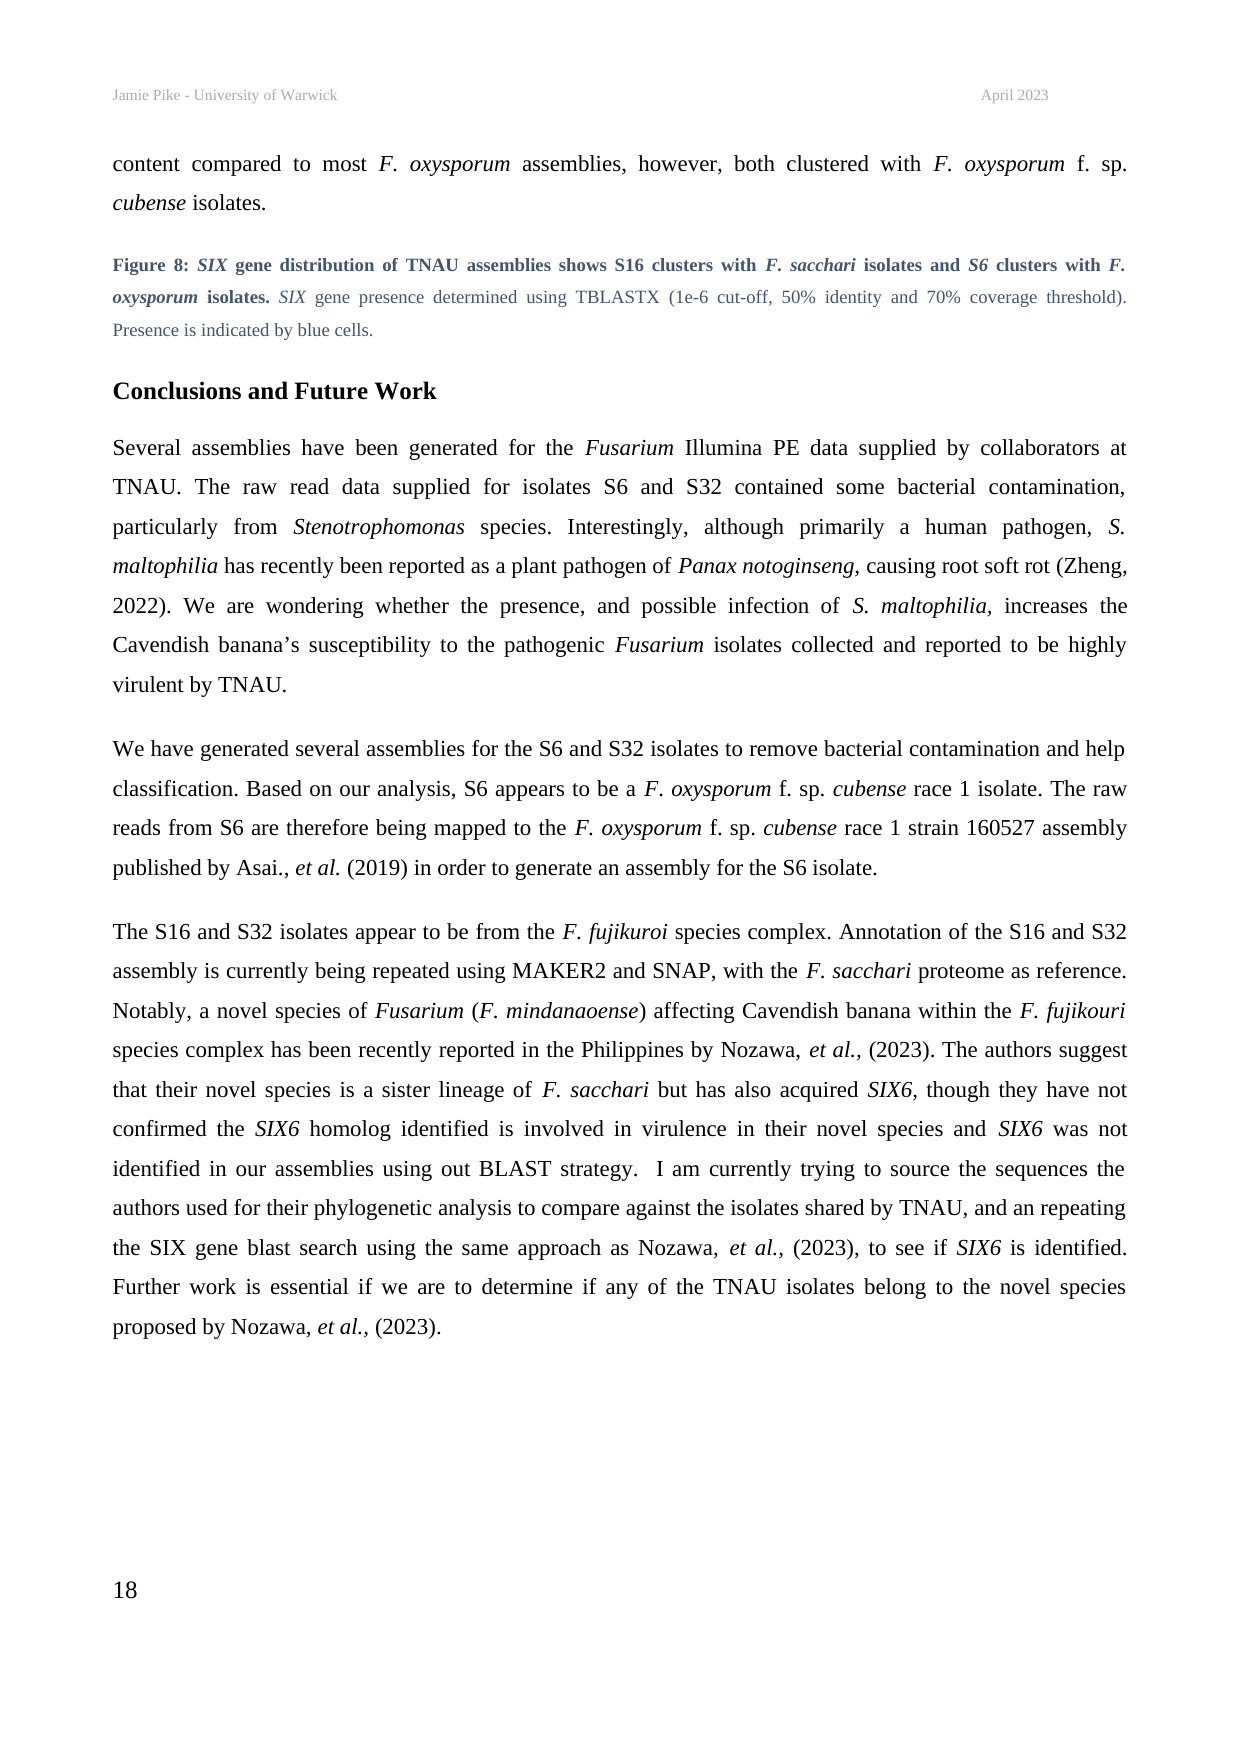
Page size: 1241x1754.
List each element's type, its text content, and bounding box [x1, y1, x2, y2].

subtitle Conclusions and Future Work [112, 376, 1128, 404]
text We have generated several assemblies for the S6 and S32 isolates to remove bacterial contamination and help classification. Based on our analysis, S6 appears to be a F. oxysporum f. sp. cubense race 1 isolate. The raw reads from S6 are therefore being mapped to the F. oxysporum f. sp. cubense race 1 strain 160527 assembly published by Asai., et al. (2019) in order to generate an assembly for the S6 isolate. [112, 735, 1128, 880]
text SIX genes are the only known family of effectors so far confirmed in F. oxysporum (Armitage, et al., 2018). We searched for SIX genes from the F. oxysporum f. sp. lycopersici strain 007 reference set using TBLASTX (1e-6 cut-off) in the TNAU assemblies and Fusarium assemblies maintained in an in-house database. Sequences with >50% identity and >70% coverage were counted as present. No SIX genes were identified in any of the S32 assemblies. A SIX2 homolog was identified in S16, clustering it alongside the SY-2 and F. sacchari assemblies (Figure 10). The S6 assemblies clustered separately and showed a reduced SIX gene content compared to most F. oxysporum assemblies, however, both clustered with F. oxysporum f. sp. cubense isolates. [112, 150, 1128, 216]
text The S16 and S32 isolates appear to be from the F. fujikuroi species complex. Annotation of the S16 and S32 assembly is currently being repeated using MAKER2 and SNAP, with the F. sacchari proteome as reference. Notably, a novel species of Fusarium (F. mindanaoense) affecting Cavendish banana within the F. fujikouri species complex has been recently reported in the Philippines by Nozawa, et al., (2023). The authors suggest that their novel species is a sister lineage of F. sacchari but has also acquired SIX6, though they have not confirmed the SIX6 homolog identified is involved in virulence in their novel species and SIX6 was not identified in our assemblies using out BLAST strategy. I am currently trying to source the sequences the authors used for their phylogenetic analysis to compare against the isolates shared by TNAU, and an repeating the SIX gene blast search using the same approach as Nozawa, et al., (2023), to see if SIX6 is identified. Further work is essential if we are to determine if any of the TNAU isolates belong to the novel species proposed by Nozawa, et al., (2023). [112, 918, 1128, 1339]
text Several assemblies have been generated for the Fusarium Illumina PE data supplied by collaborators at TNAU. The raw read data supplied for isolates S6 and S32 contained some bacterial contamination, particularly from Stenotrophomonas species. Interestingly, although primarily a human pathogen, S. maltophilia has recently been reported as a plant pathogen of Panax notoginseng, causing root soft rot (Zheng, 2022). We are wondering whether the presence, and possible infection of S. maltophilia, increases the Cavendish banana’s susceptibility to the pathogenic Fusarium isolates collected and reported to be highly virulent by TNAU. [112, 434, 1128, 697]
